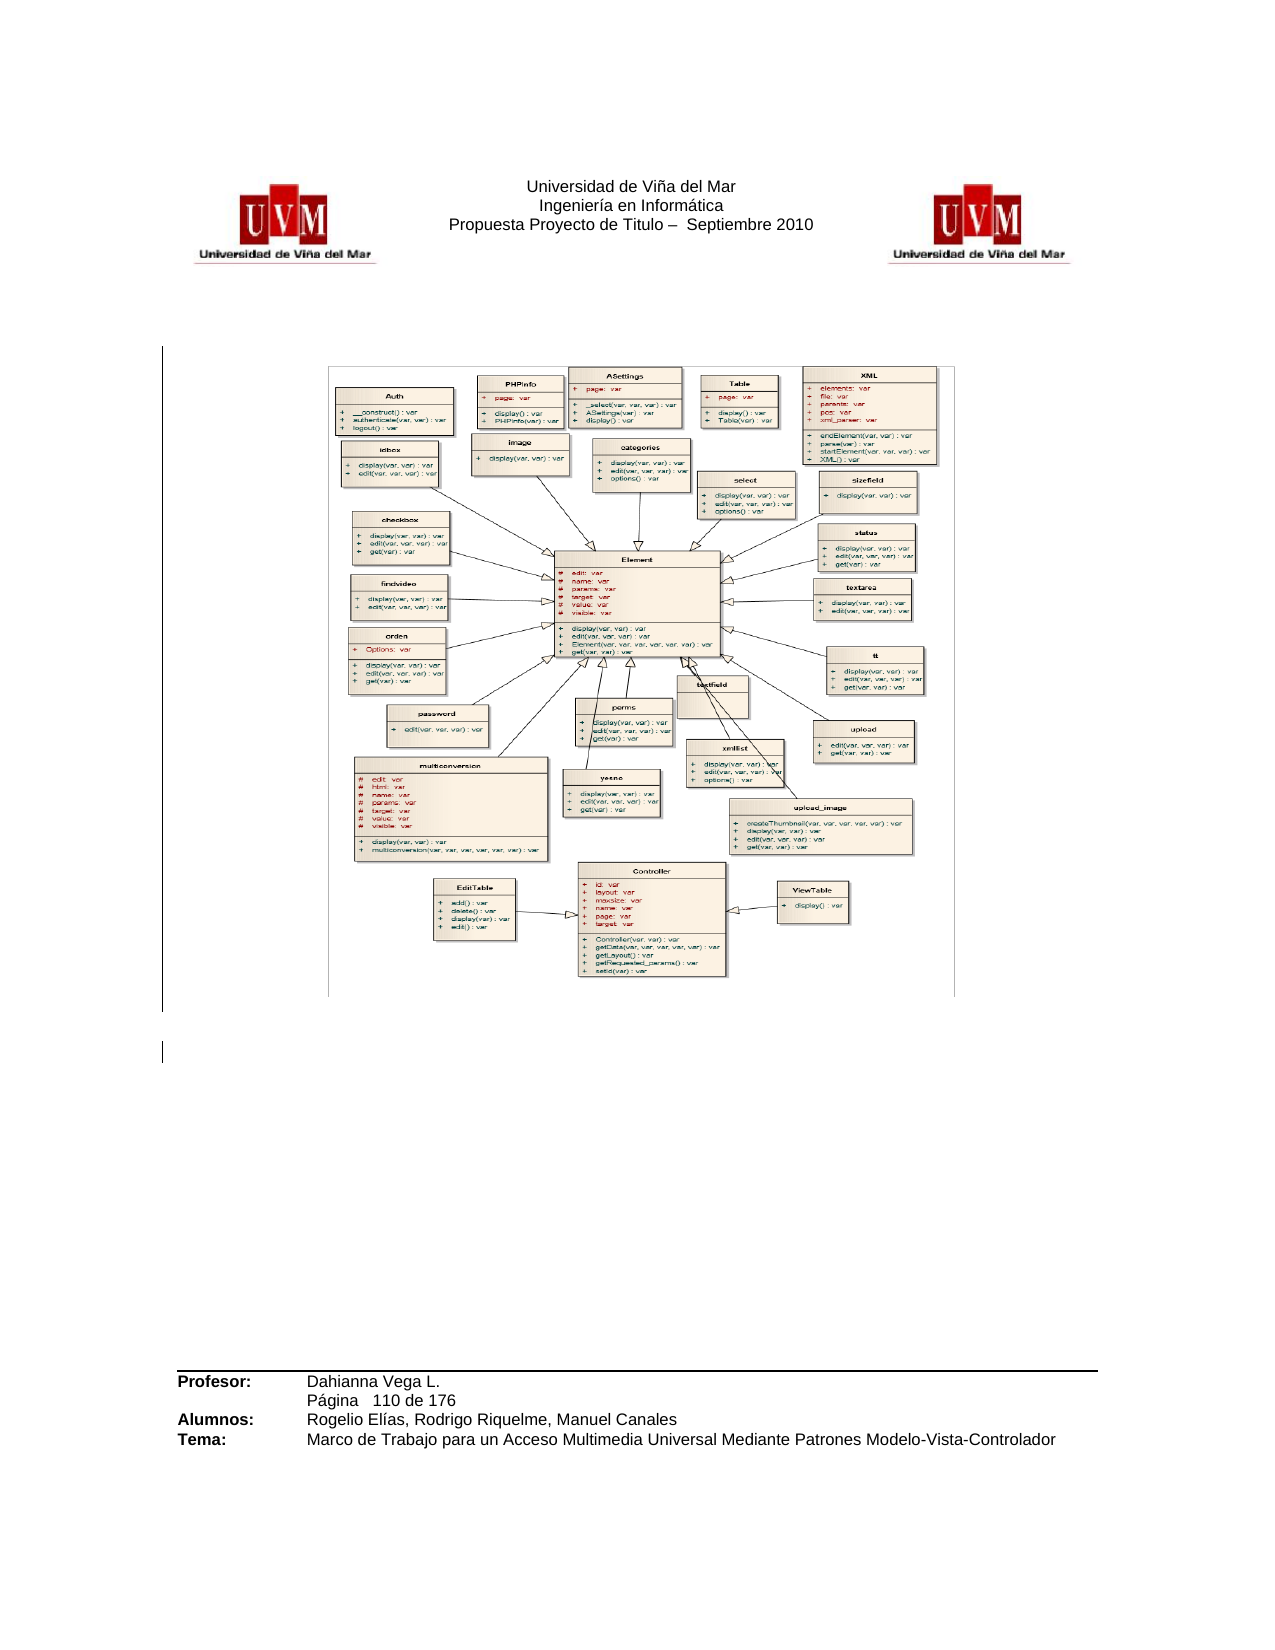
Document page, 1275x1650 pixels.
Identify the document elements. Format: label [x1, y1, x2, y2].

picture [177, 176, 390, 267]
picture [871, 176, 1084, 267]
picture [301, 346, 974, 1012]
